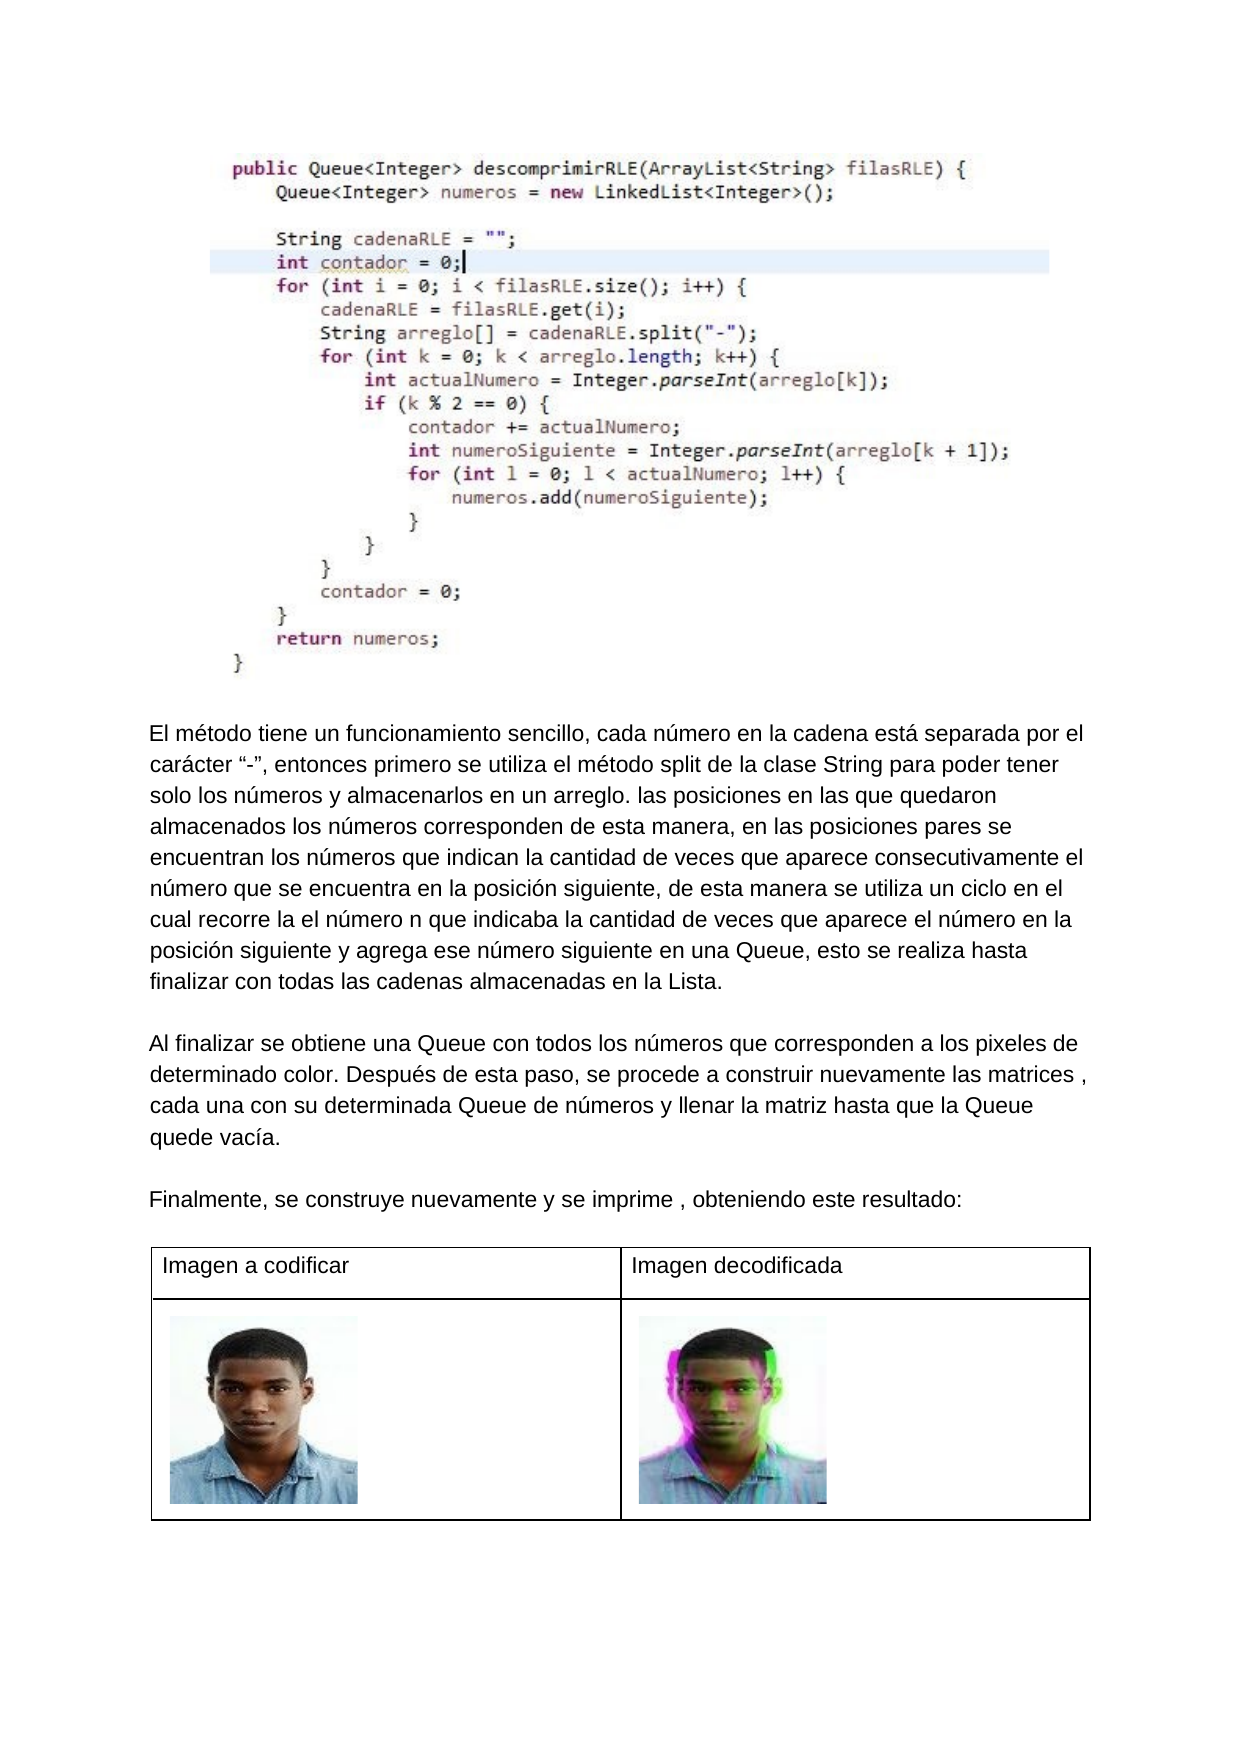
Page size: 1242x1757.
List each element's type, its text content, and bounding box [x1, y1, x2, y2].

table_header Imagen decodificada [622, 1248, 1089, 1298]
table_cell [152, 1299, 620, 1519]
text El método tiene un funcionamiento sencillo, cada número en la cadena está separada por el carácter “-”, entonces primero se utiliza el método split de la clase String para poder tener solo los números y almacenarlos en un arreglo. las posiciones en las que quedaron almacenados los números corresponden de esta manera, en las posiciones pares se encuentran los números que indican la cantidad de veces que aparece consecutivamente el número que se encuentra en la posición siguiente, de esta manera se utiliza un ciclo en el cual recorre la el número n que indicaba la cantidad de veces que aparece el número en la posición siguiente y agrega ese número siguiente en una Queue, esto se realiza hasta finalizar con todas las cadenas almacenadas en la Lista. [148, 719, 1099, 994]
table_cell [622, 1300, 1089, 1519]
table_header Imagen a codificar [152, 1248, 620, 1298]
text Al finalizar se obtiene una Queue con todos los números que corresponden a los pixeles de determinado color. Después de esta paso, se procede a construir nuevamente las matrices , cada una con su determinada Queue de números y llenar la matriz hasta que la Queue quede vacía. [148, 1030, 1099, 1150]
picture [169, 1316, 358, 1504]
picture [638, 1316, 827, 1504]
picture [209, 153, 1050, 684]
text Finalmente, se construye nuevamente y se imprime , obteniendo este resultado: [148, 1186, 1092, 1212]
